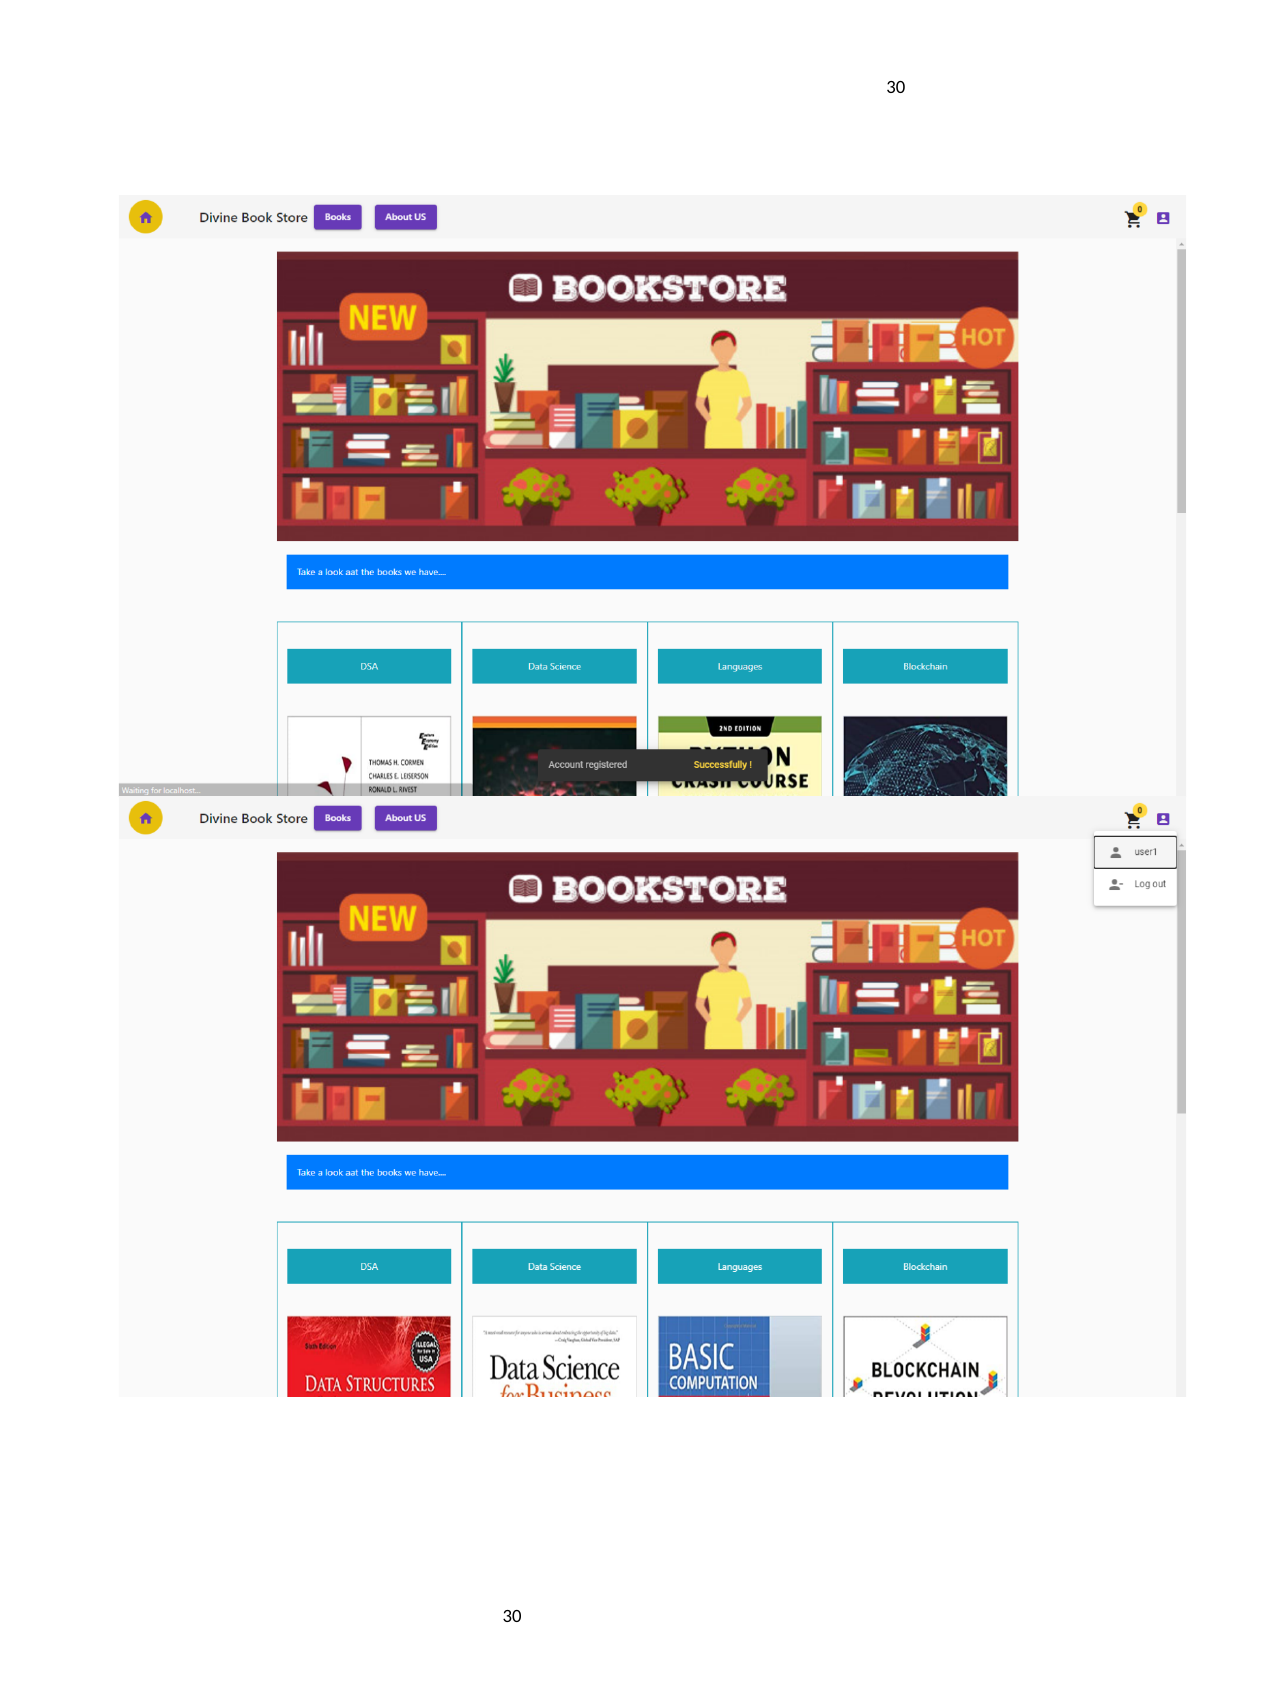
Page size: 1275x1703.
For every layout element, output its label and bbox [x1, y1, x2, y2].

picture [118, 195, 1187, 1397]
